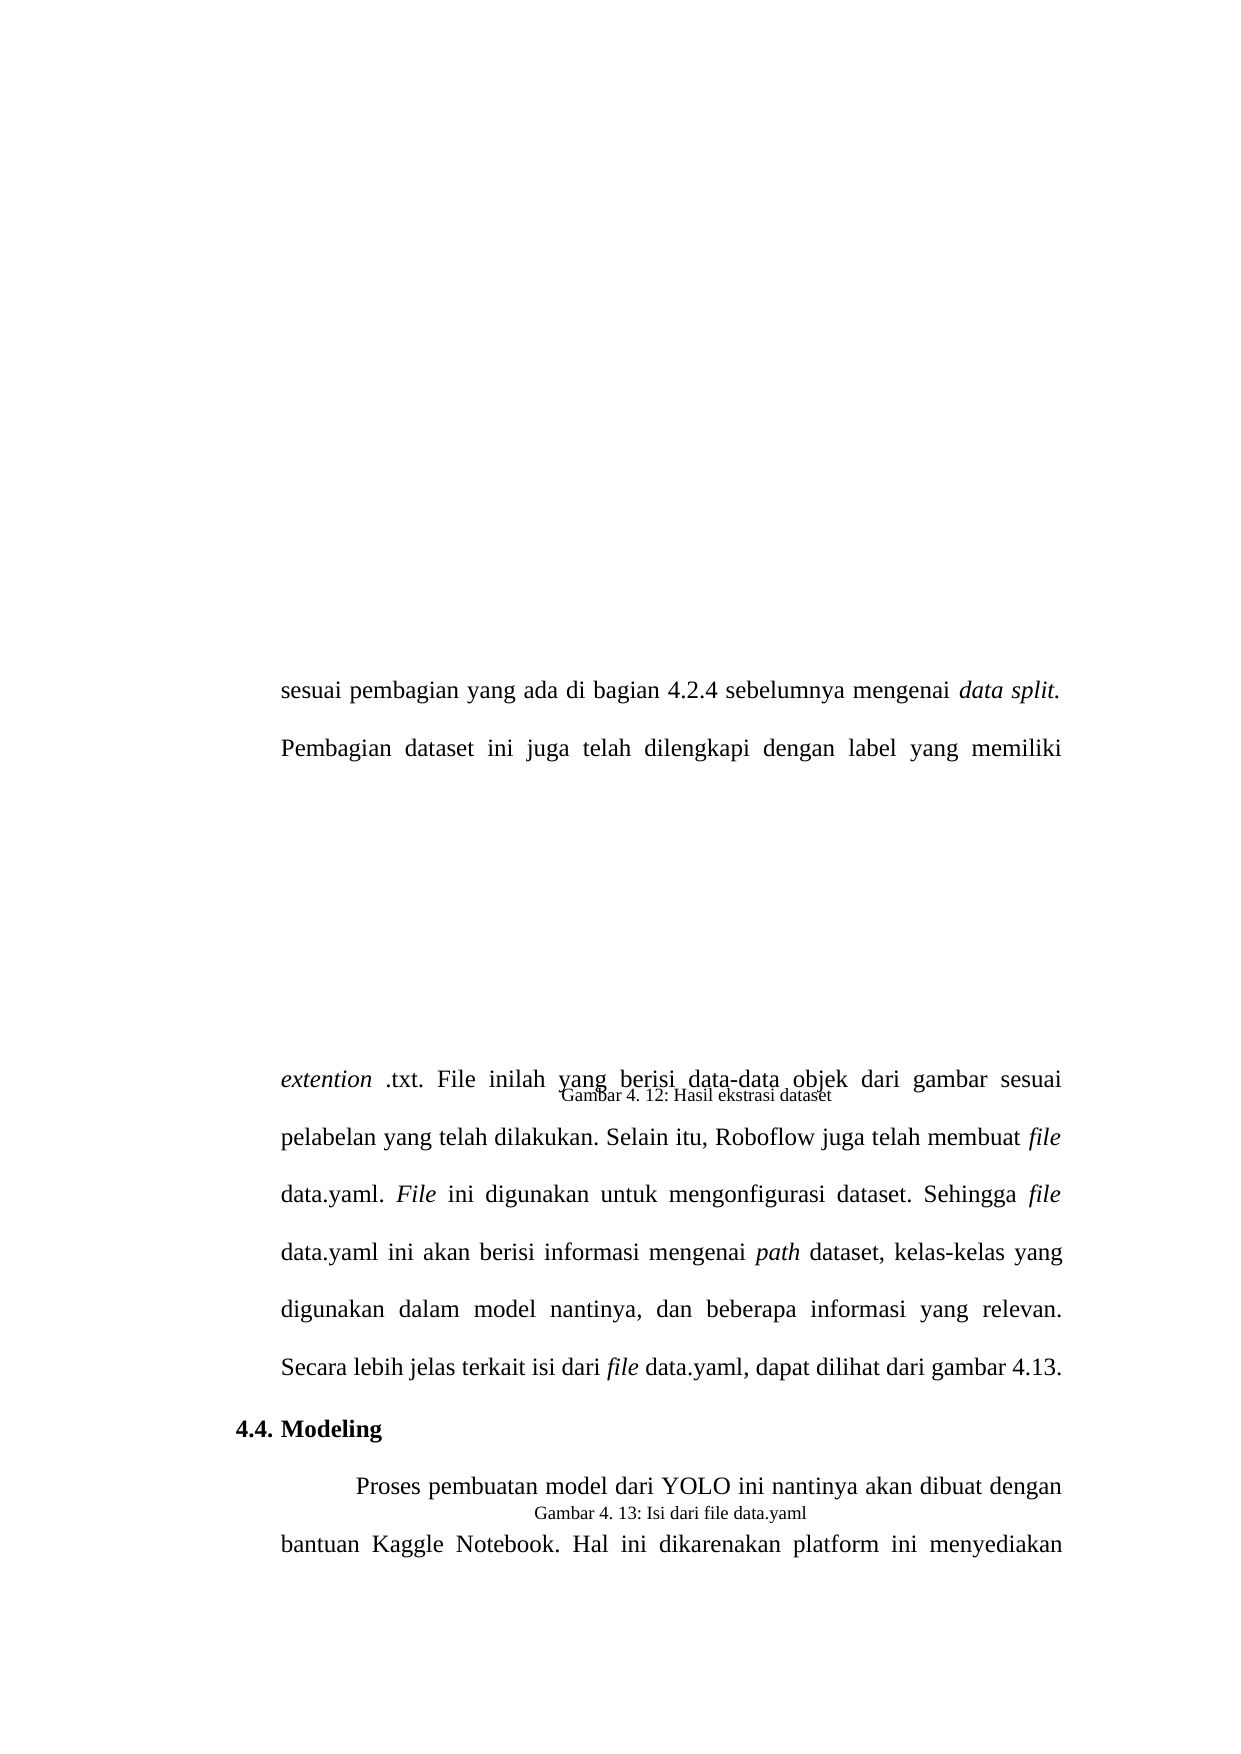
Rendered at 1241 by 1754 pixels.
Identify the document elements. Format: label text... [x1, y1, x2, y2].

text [281, 177, 1063, 1381]
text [281, 1471, 1063, 1557]
subtitle Modeling [236, 1414, 1063, 1442]
